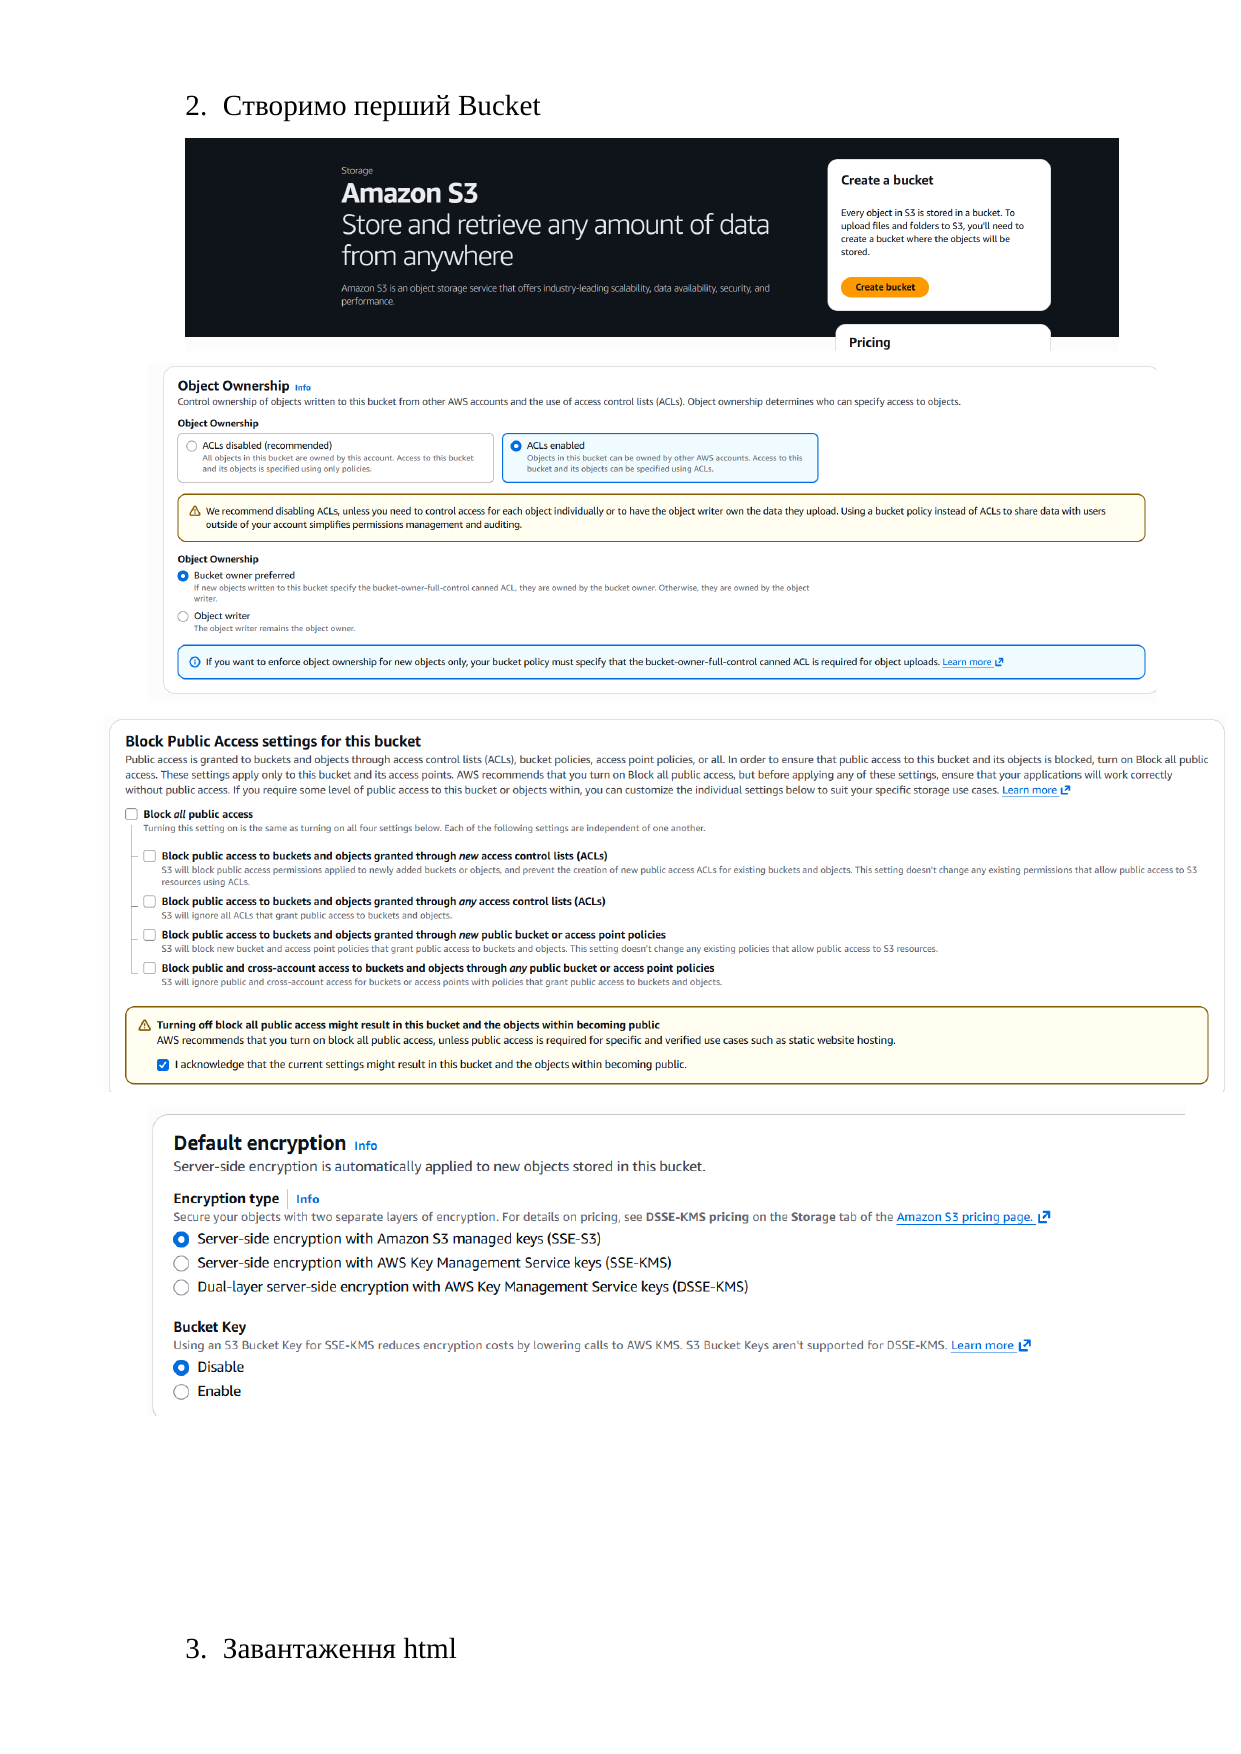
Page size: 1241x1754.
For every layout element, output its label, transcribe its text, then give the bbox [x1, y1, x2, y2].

picture [147, 363, 1157, 703]
picture [147, 1105, 1185, 1416]
list Створимо перший Bucket [185, 88, 1152, 122]
list Завантаження html [185, 1631, 1152, 1664]
picture [185, 138, 1119, 351]
picture [103, 716, 1226, 1092]
